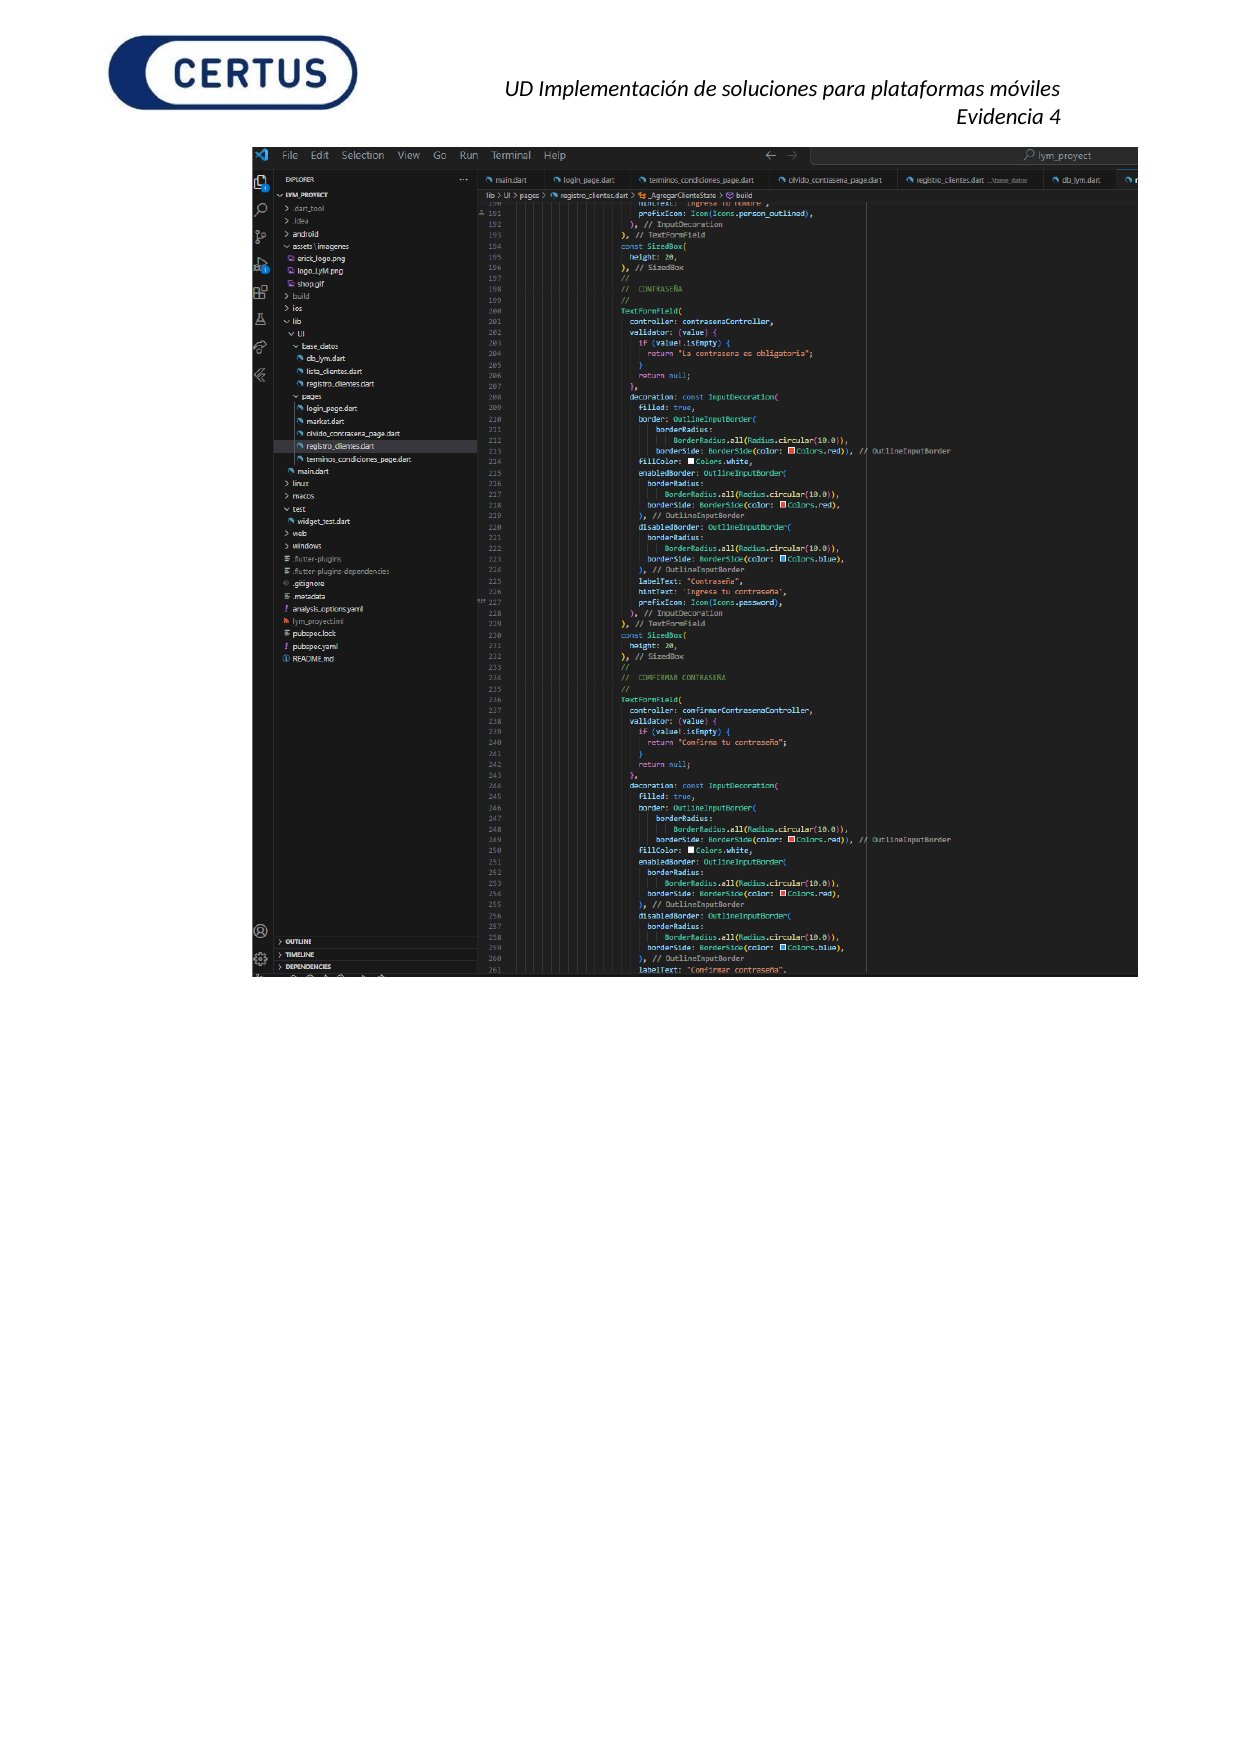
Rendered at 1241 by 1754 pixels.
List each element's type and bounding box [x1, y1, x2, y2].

picture [252, 147, 1138, 977]
picture [103, 34, 359, 112]
